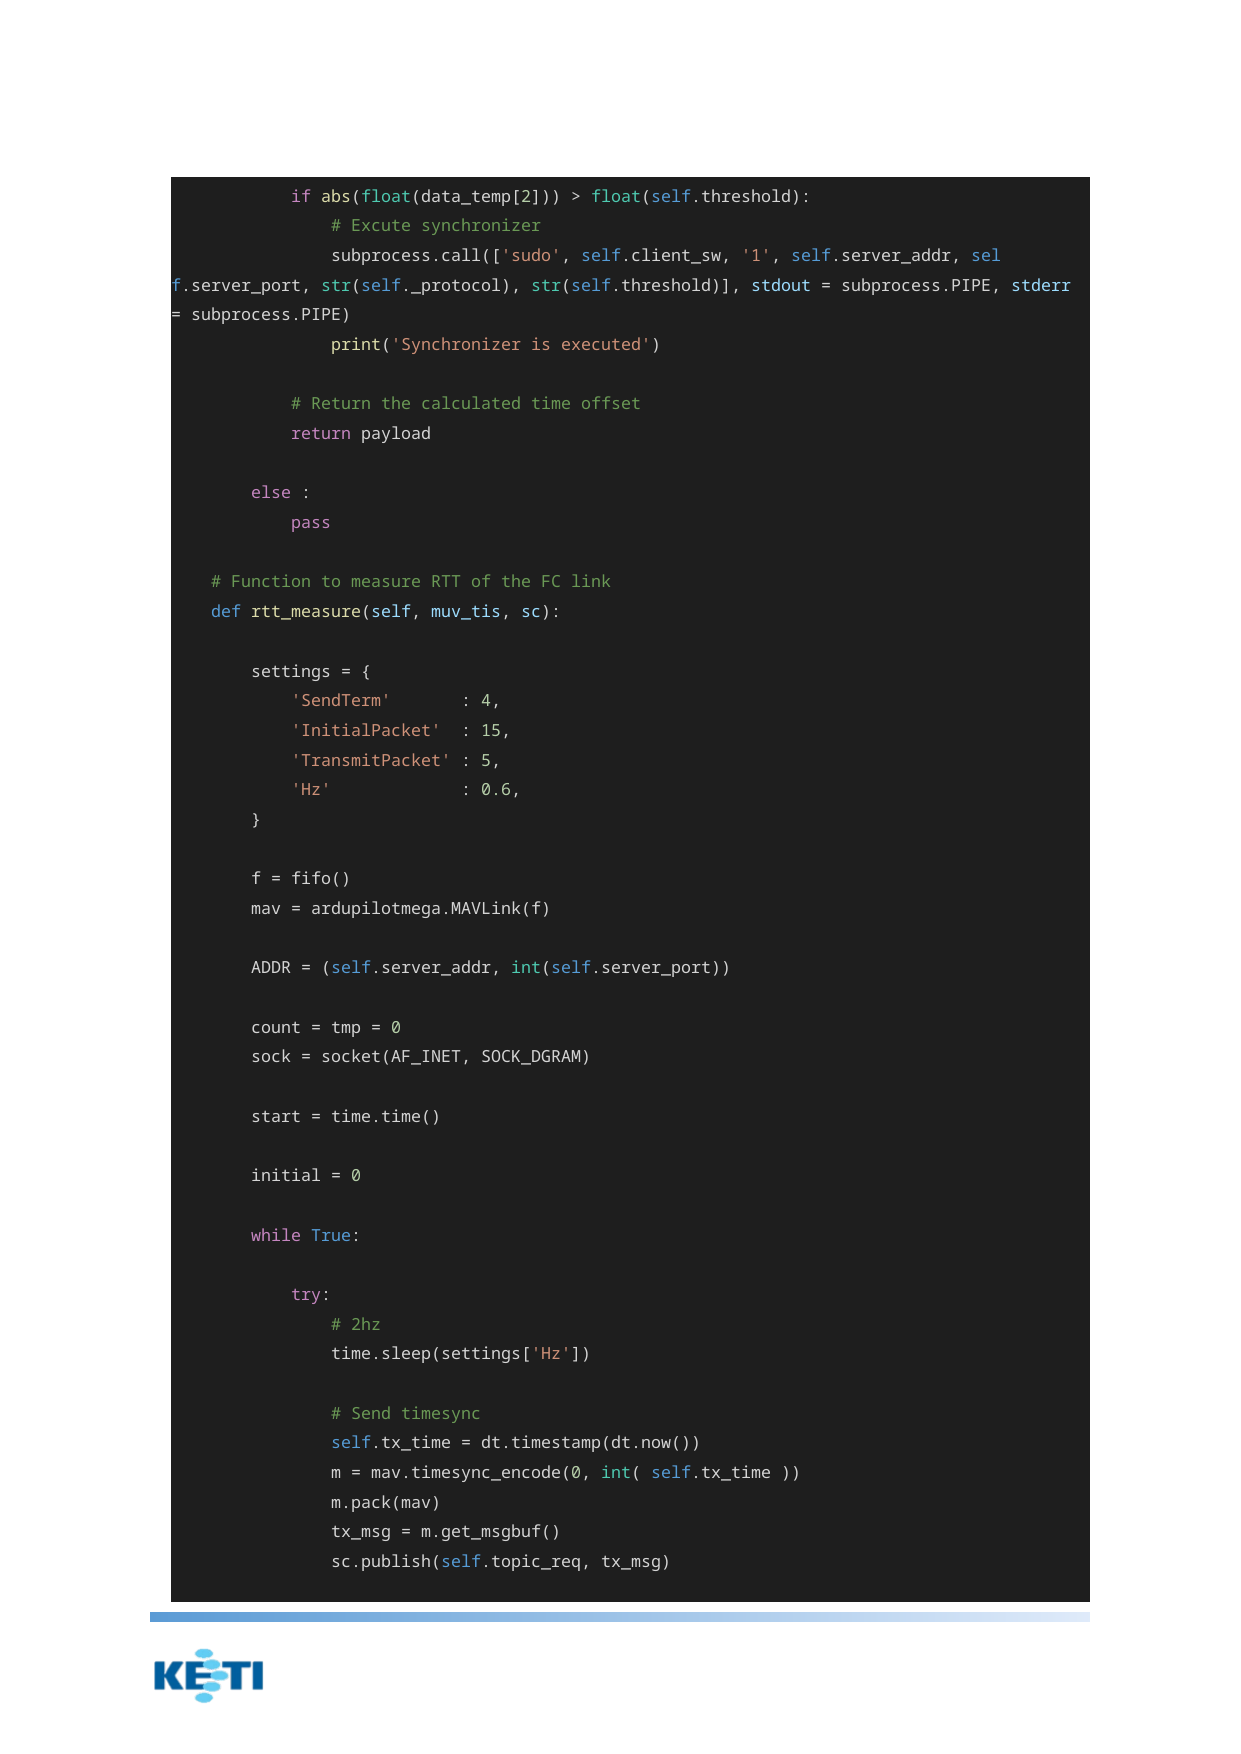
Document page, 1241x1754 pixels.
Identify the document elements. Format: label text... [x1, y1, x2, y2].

text self.tx_time = dt.timestamp(dt.now()) [171, 1424, 1090, 1454]
text settings = { [171, 652, 1090, 682]
text if abs(float(data_temp[2])) > float(self.threshold): [171, 177, 1090, 207]
text 'TransmitPacket' : 5, [171, 741, 1090, 771]
text time.sleep(settings['Hz']) [171, 1335, 1090, 1365]
text 'SendTerm' : 4, [171, 682, 1090, 712]
text def rtt_measure(self, muv_tis, sc): [171, 593, 1090, 622]
text m = mav.timesync_encode(0, int( self.tx_time )) [171, 1454, 1090, 1483]
text # Return the calculated time offset [171, 385, 1090, 415]
text } [171, 801, 1090, 830]
text mav = ardupilotmega.MAVLink(f) [171, 890, 1090, 919]
text start = time.time() [171, 1097, 1090, 1127]
text f = fifo() [171, 860, 1090, 890]
text 'Hz' : 0.6, [171, 771, 1090, 801]
text count = tmp = 0 [171, 1008, 1090, 1038]
text sc.publish(self.topic_req, tx_msg) [171, 1543, 1090, 1572]
text sock = socket(AF_INET, SOCK_DGRAM) [171, 1038, 1090, 1068]
text subprocess.call(['sudo', self.client_sw, '1', self.server_addr, self.server_port, str(self._protocol), str(self.threshold)], stdout = subprocess.PIPE, stderr = subprocess.PIPE) [171, 237, 1090, 326]
text try: [171, 1276, 1090, 1305]
text ADDR = (self.server_addr, int(self.server_port)) [171, 949, 1090, 979]
text m.pack(mav) [171, 1483, 1090, 1513]
picture [150, 1647, 267, 1704]
text while True: [171, 1216, 1090, 1246]
text tx_msg = m.get_msgbuf() [171, 1513, 1090, 1543]
text return payload [171, 415, 1090, 444]
text # Excute synchronizer [171, 207, 1090, 237]
text print('Synchronizer is executed') [171, 326, 1090, 355]
text else : [171, 474, 1090, 504]
text 'InitialPacket' : 15, [171, 712, 1090, 741]
text # Function to measure RTT of the FC link [171, 563, 1090, 593]
text # 2hz [171, 1305, 1090, 1335]
text pass [171, 504, 1090, 533]
text initial = 0 [171, 1157, 1090, 1187]
text # Send timesync [171, 1394, 1090, 1424]
